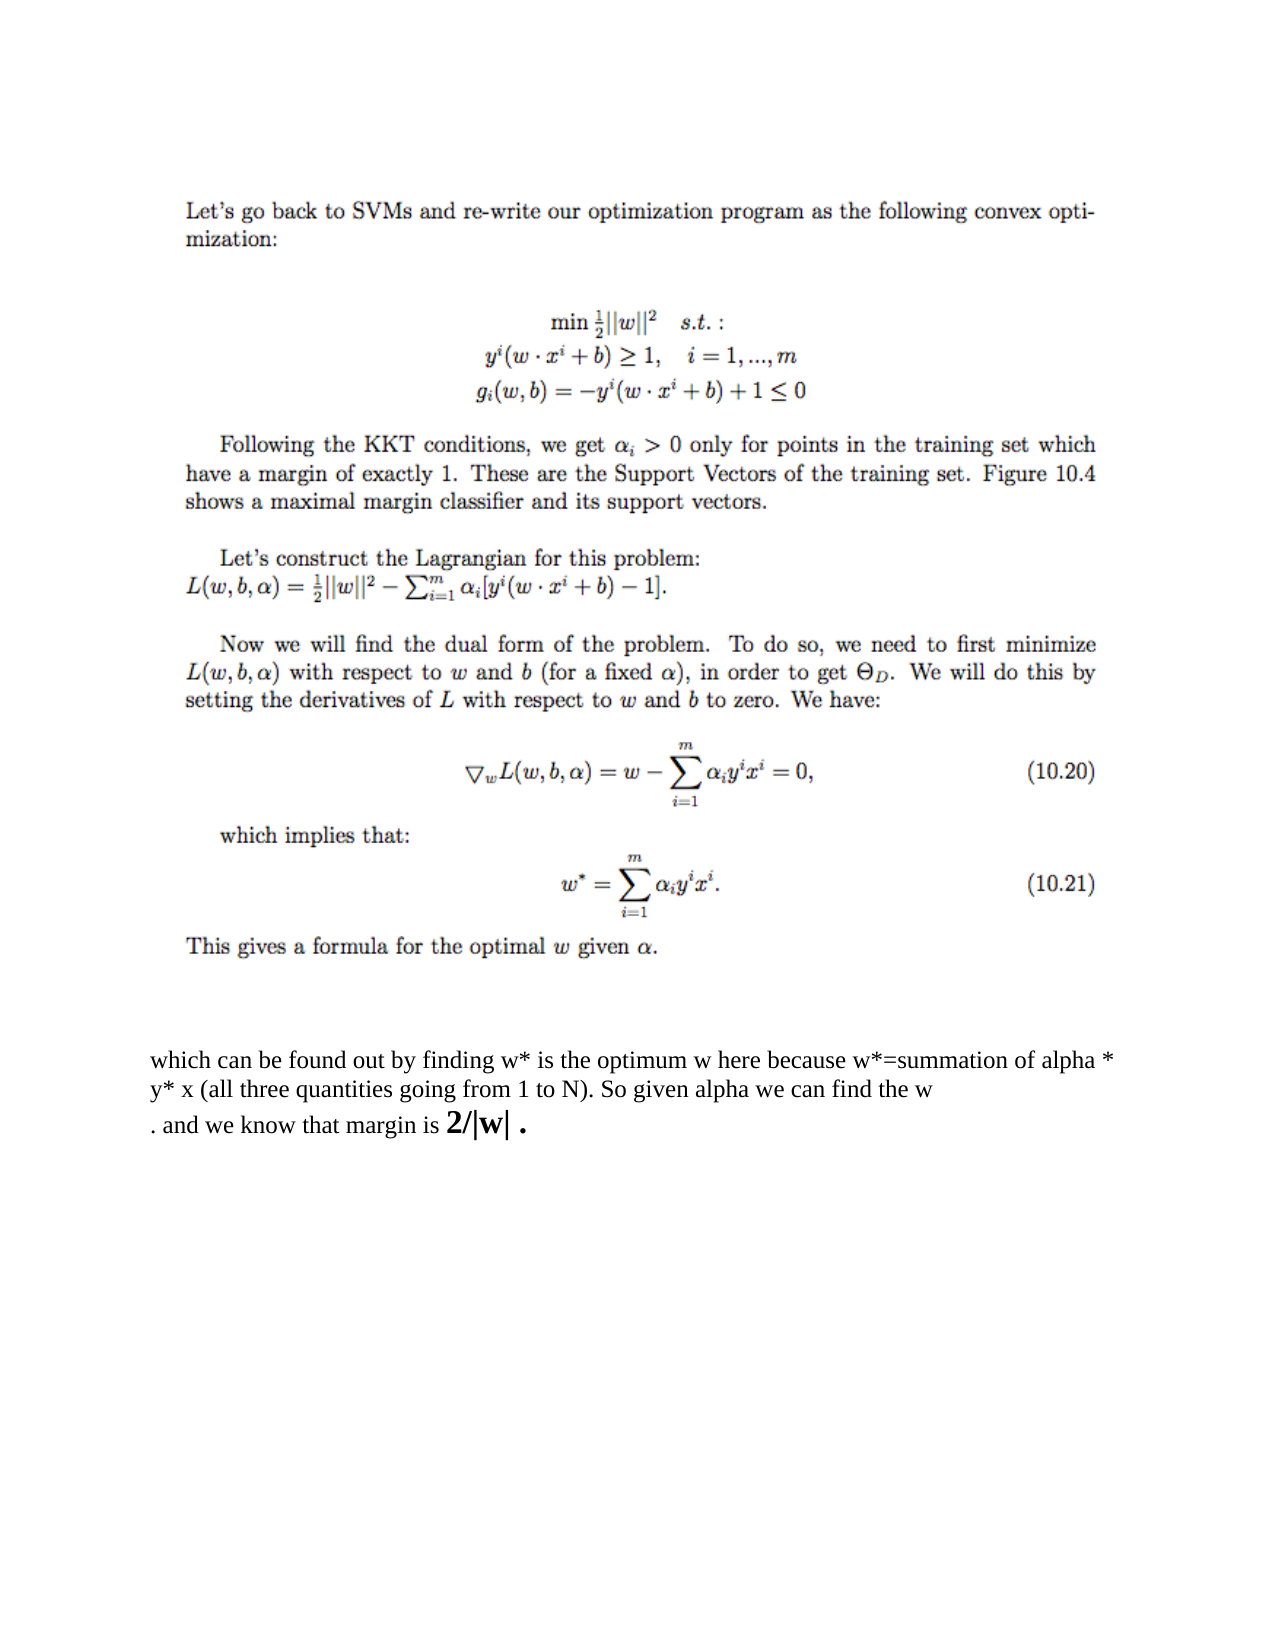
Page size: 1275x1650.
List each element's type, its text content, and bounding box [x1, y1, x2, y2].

text which can be found out by finding w* is the optimum w here because w*=summation of alpha * y* x (all three quantities going from 1 to N). So given alpha we can find the w [150, 1045, 1125, 1103]
text . and we know that margin is 2/|w| . [150, 1103, 1125, 1141]
picture [162, 191, 1138, 1005]
